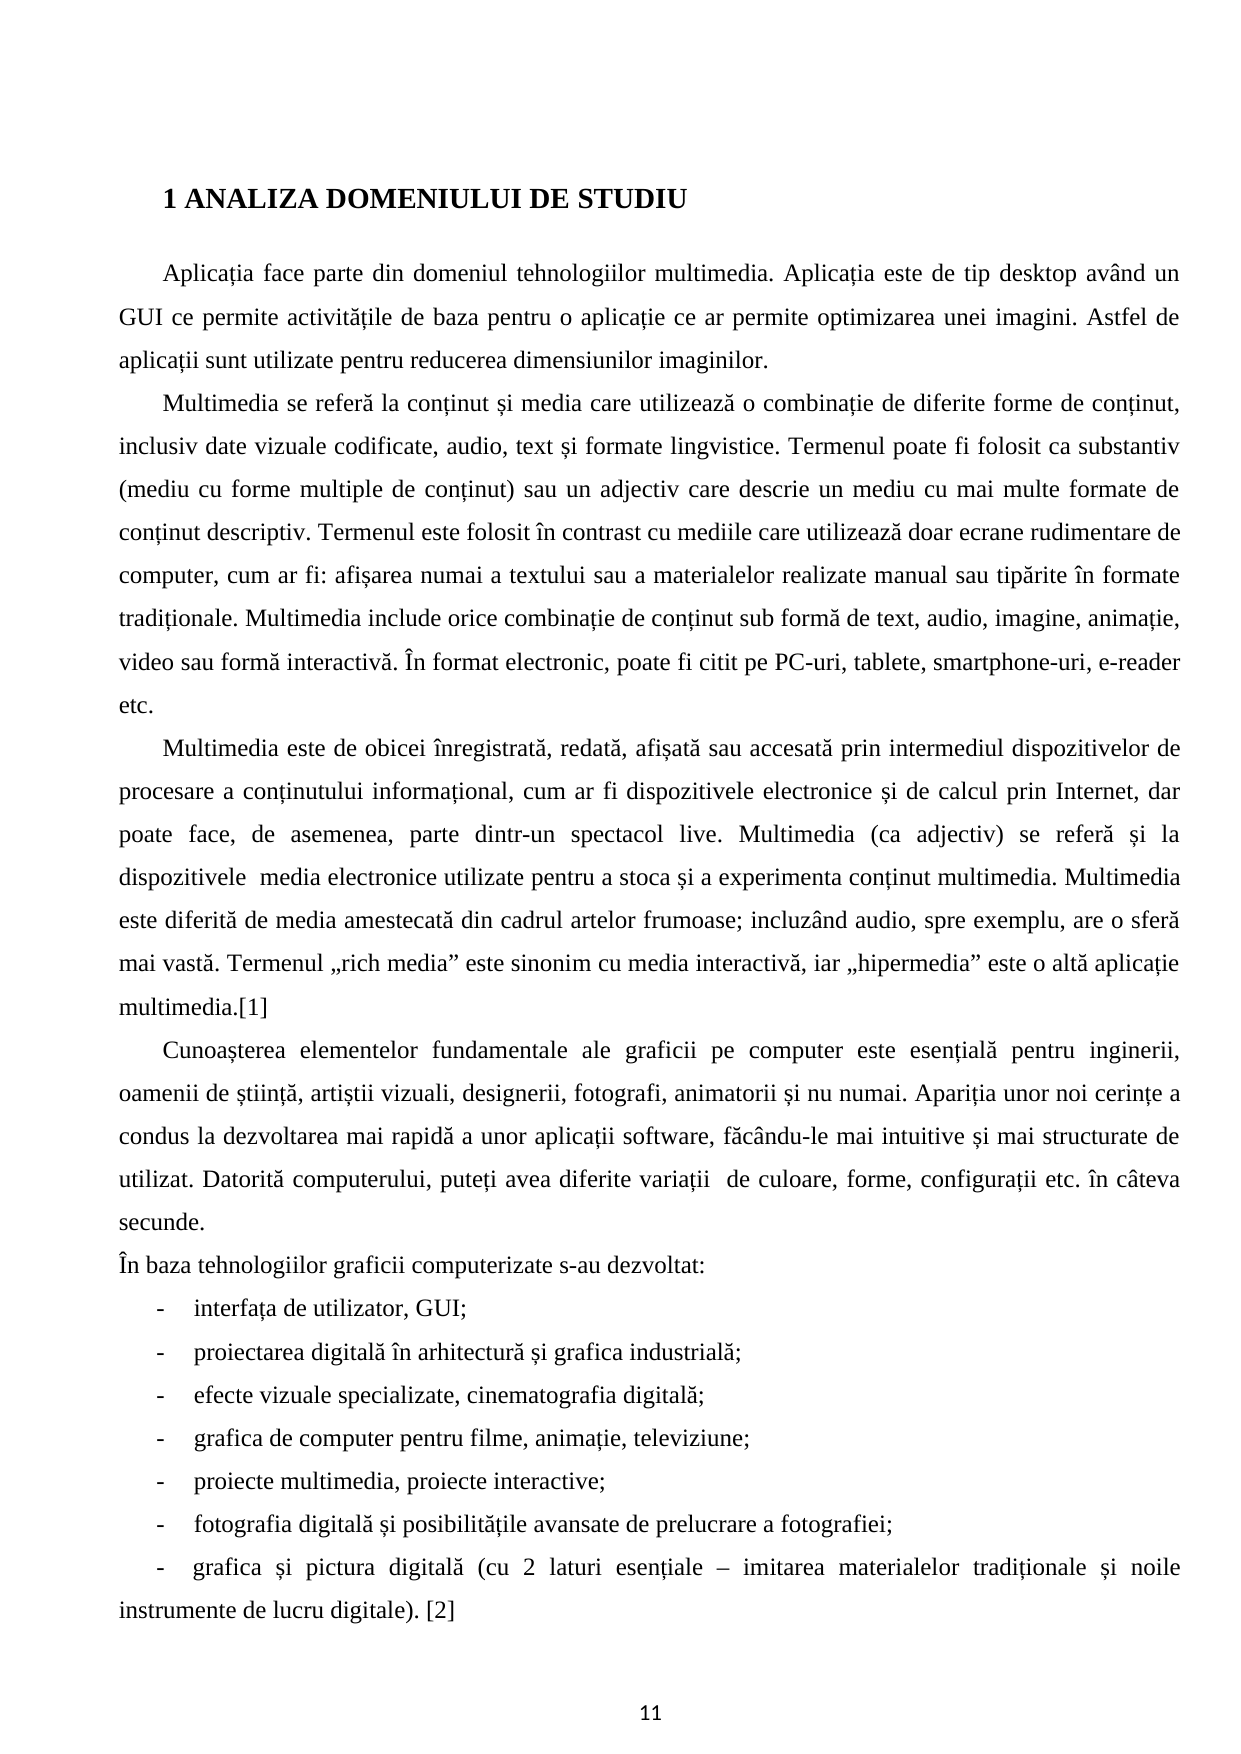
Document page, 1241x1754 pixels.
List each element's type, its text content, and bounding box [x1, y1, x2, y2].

text Aplicația face parte din domeniul tehnologiilor multimedia. Aplicația este de tip desktop având un GUI ce permite activitățile de baza pentru o aplicație ce ar permite optimizarea unei imagini. Astfel de aplicații sunt utilizate pentru reducerea dimensiunilor imaginilor. [118, 258, 1182, 373]
text În baza tehnologiilor graficii computerizate s-au dezvoltat: [118, 1250, 1182, 1279]
subtitle 1 ANALIZA DOMENIULUI DE STUDIU [118, 181, 1182, 214]
list efecte vizuale specializate, cinematografia digitală; [156, 1380, 1182, 1408]
list proiectarea digitală în arhitectură și grafica industrială; [156, 1337, 1182, 1365]
text - grafica și pictura digitală (cu 2 laturi esențiale – imitarea materialelor tradiționale și noile instrumente de lucru digitale). [2] [118, 1552, 1182, 1624]
text Cunoașterea elementelor fundamentale ale graficii pe computer este esențială pentru inginerii, oamenii de știință, artiștii vizuali, designerii, fotografi, animatorii și nu numai. Apariția unor noi cerințe a condus la dezvoltarea mai rapidă a unor aplicații software, făcându-le mai intuitive și mai structurate de utilizat. Datorită computerului, puteți avea diferite variații de culoare, forme, configurații etc. în câteva secunde. [118, 1035, 1182, 1236]
text Multimedia este de obicei înregistrată, redată, afișată sau accesată prin intermediul dispozitivelor de procesare a conținutului informațional, cum ar fi dispozitivele electronice și de calcul prin Internet, dar poate face, de asemenea, parte dintr-un spectacol live. Multimedia (ca adjectiv) se referă și la dispozitivele media electronice utilizate pentru a stoca și a experimenta conținut multimedia. Multimedia este diferită de media amestecată din cadrul artelor frumoase; incluzând audio, spre exemplu, are o sferă mai vastă. Termenul „rich media” este sinonim cu media interactivă, iar „hipermedia” este o altă aplicație multimedia.[1] [118, 733, 1182, 1020]
list fotografia digitală și posibilitățile avansate de prelucrare a fotografiei; [156, 1509, 1182, 1538]
text Multimedia se referă la conținut și media care utilizează o combinație de diferite forme de conținut, inclusiv date vizuale codificate, audio, text și formate lingvistice. Termenul poate fi folosit ca substantiv (mediu cu forme multiple de conținut) sau un adjectiv care descrie un mediu cu mai multe formate de conținut descriptiv. Termenul este folosit în contrast cu mediile care utilizează doar ecrane rudimentare de computer, cum ar fi: afișarea numai a textului sau a materialelor realizate manual sau tipărite în formate tradiționale. Multimedia include orice combinație de conținut sub formă de text, audio, imagine, animație, video sau formă interactivă. În format electronic, poate fi citit pe PC-uri, tablete, smartphone-uri, e-reader etc. [118, 388, 1182, 718]
list interfața de utilizator, GUI; [156, 1293, 1182, 1322]
list proiecte multimedia, proiecte interactive; [156, 1466, 1182, 1495]
list grafica de computer pentru filme, animație, televiziune; [156, 1423, 1182, 1452]
